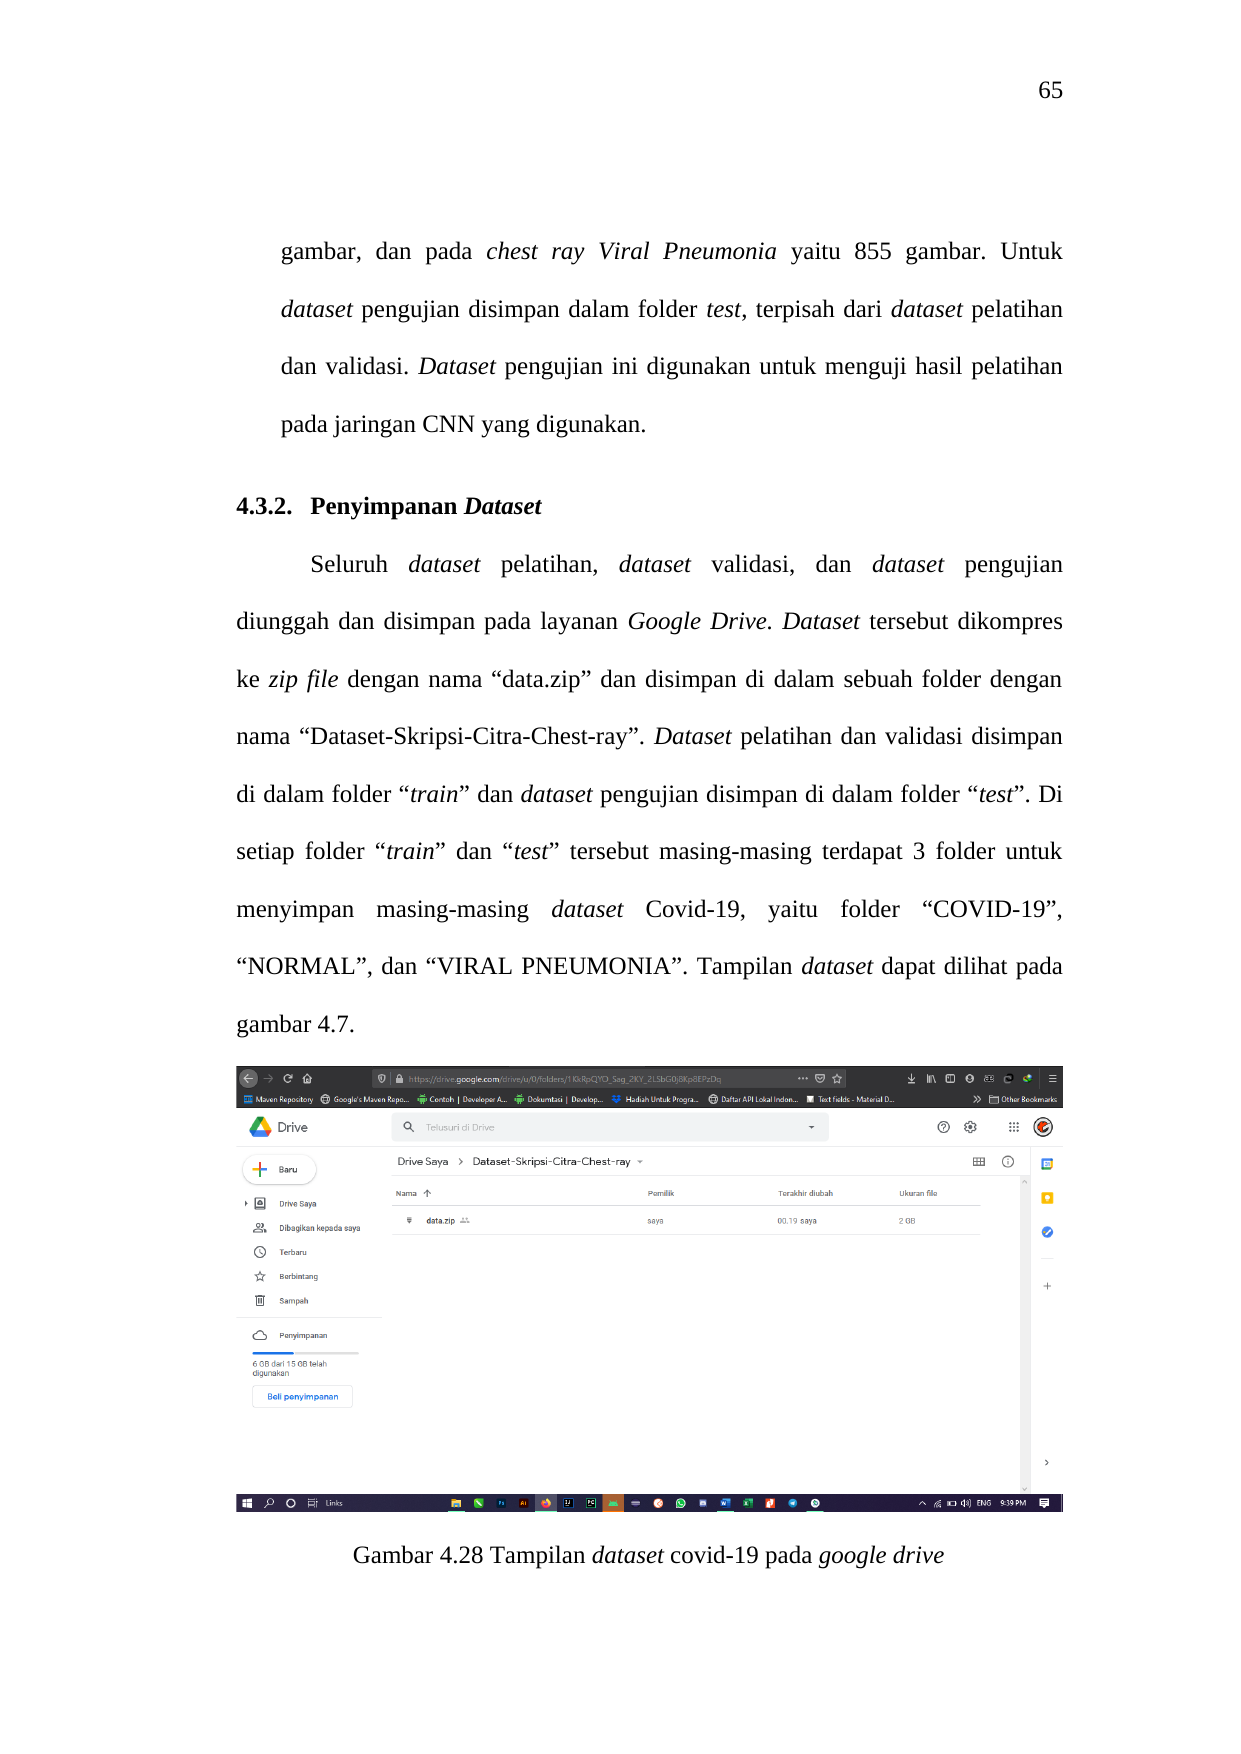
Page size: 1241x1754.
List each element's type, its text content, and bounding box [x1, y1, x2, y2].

subtitle Penyimpanan Dataset [236, 491, 1063, 520]
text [281, 236, 1063, 437]
picture [236, 1066, 1063, 1512]
text Seluruh dataset pelatihan, dataset validasi, dan dataset pengujian diunggah dan disimpan pada layanan Google Drive. Dataset tersebut dikompres ke zip file dengan nama “data.zip” dan disimpan di dalam sebuah folder dengan nama “Dataset-Skripsi-Citra-Chest-ray”. Dataset pelatihan dan validasi disimpan di dalam folder “train” dan dataset pengujian disimpan di dalam folder “test”. Di setiap folder “train” dan “test” tersebut masing-masing terdapat 3 folder untuk menyimpan masing-masing dataset Covid-19, yaitu folder “COVID-19”, “NORMAL”, dan “VIRAL PNEUMONIA”. Tampilan dataset dapat dilihat pada gambar 4.7. [236, 549, 1063, 1037]
